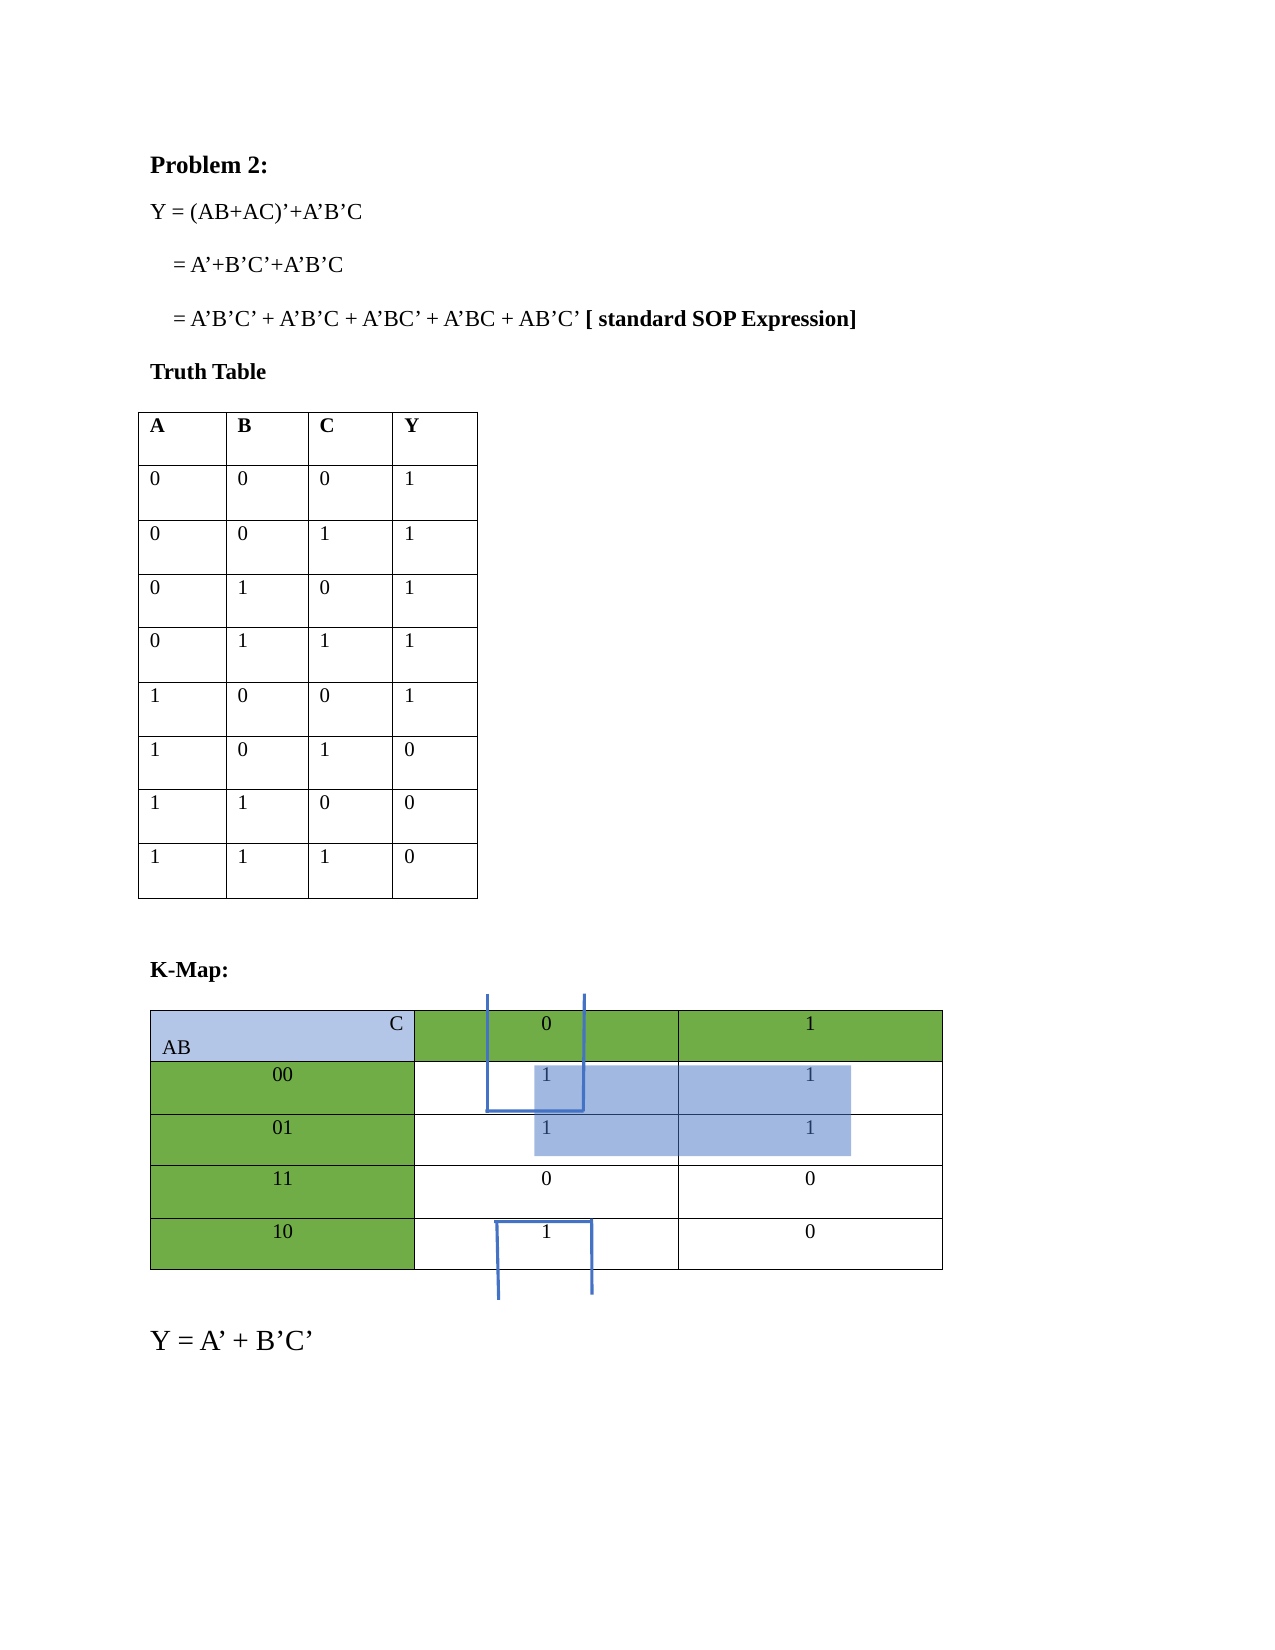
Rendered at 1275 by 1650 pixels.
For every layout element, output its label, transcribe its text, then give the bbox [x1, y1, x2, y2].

table_header C [309, 413, 392, 465]
table_cell 0 [393, 737, 477, 789]
table_cell 1 [139, 737, 226, 789]
table_cell 0 [227, 521, 308, 574]
table_cell 1 [489, 1062, 582, 1109]
table_cell 1 [309, 844, 392, 898]
table_cell 0 [393, 844, 477, 898]
table_cell 0 [227, 683, 308, 736]
text Problem 2: [150, 150, 1125, 179]
text Truth Table [150, 358, 1125, 384]
table_cell 0 [139, 628, 226, 682]
table_cell 0 [415, 1166, 678, 1218]
table_cell 0 [227, 466, 308, 520]
table_header Y [393, 413, 477, 465]
table_cell 0 [309, 466, 392, 520]
table_cell 1 [393, 628, 477, 682]
text Y = (AB+AC)’+A’B’C [150, 198, 1125, 224]
table_cell 1 [393, 683, 477, 736]
table_cell 0 [309, 683, 392, 736]
table_cell 10 [151, 1219, 414, 1269]
table_cell 1 [393, 575, 477, 627]
table_cell 1 [227, 844, 308, 898]
table_header B [227, 413, 308, 465]
table_cell 1 [594, 1219, 678, 1269]
table_cell 1 [139, 683, 226, 736]
table_header A [139, 413, 226, 465]
table_cell 0 [139, 575, 226, 627]
table_cell 1 [415, 1115, 678, 1165]
table_cell 1 [393, 466, 477, 520]
table_cell 0 [393, 790, 477, 843]
table_cell 1 [227, 628, 308, 682]
table_cell 00 [151, 1062, 414, 1114]
table_cell 0 [309, 790, 392, 843]
text = A’+B’C’+A’B’C [150, 251, 1125, 277]
table_cell 0 [139, 466, 226, 520]
table_cell 01 [151, 1115, 414, 1165]
table_cell 1 [139, 844, 226, 898]
table_header C AB [151, 1011, 414, 1061]
table_cell 0 [679, 1166, 942, 1218]
table_cell 1 [415, 1062, 534, 1114]
table_cell 0 [679, 1219, 942, 1269]
table_cell 11 [151, 1166, 414, 1218]
text K-Map: [150, 956, 1125, 983]
table_cell 1 [309, 737, 392, 789]
table_cell 1 [309, 628, 392, 682]
table_cell 0 [227, 737, 308, 789]
table_header 0 [415, 1011, 486, 1061]
table_cell 1 [309, 521, 392, 574]
table_cell 0 [139, 521, 226, 574]
table_header 0 [489, 1011, 582, 1061]
table_cell 1 [415, 1219, 590, 1269]
table_cell 1 [393, 521, 477, 574]
text = A’B’C’ + A’B’C + A’BC’ + A’BC + AB’C’ [ standard SOP Expression] [150, 304, 1125, 331]
table_cell 1 [139, 790, 226, 843]
table_header 1 [679, 1011, 942, 1061]
table_header 0 [586, 1011, 678, 1061]
table_cell 1 [227, 790, 308, 843]
table_cell 1 [227, 575, 308, 627]
table_cell 1 [679, 1115, 942, 1165]
table_cell 0 [309, 575, 392, 627]
table_cell 1 [679, 1062, 942, 1114]
text Y = A’ + B’C’ [150, 1323, 1125, 1357]
